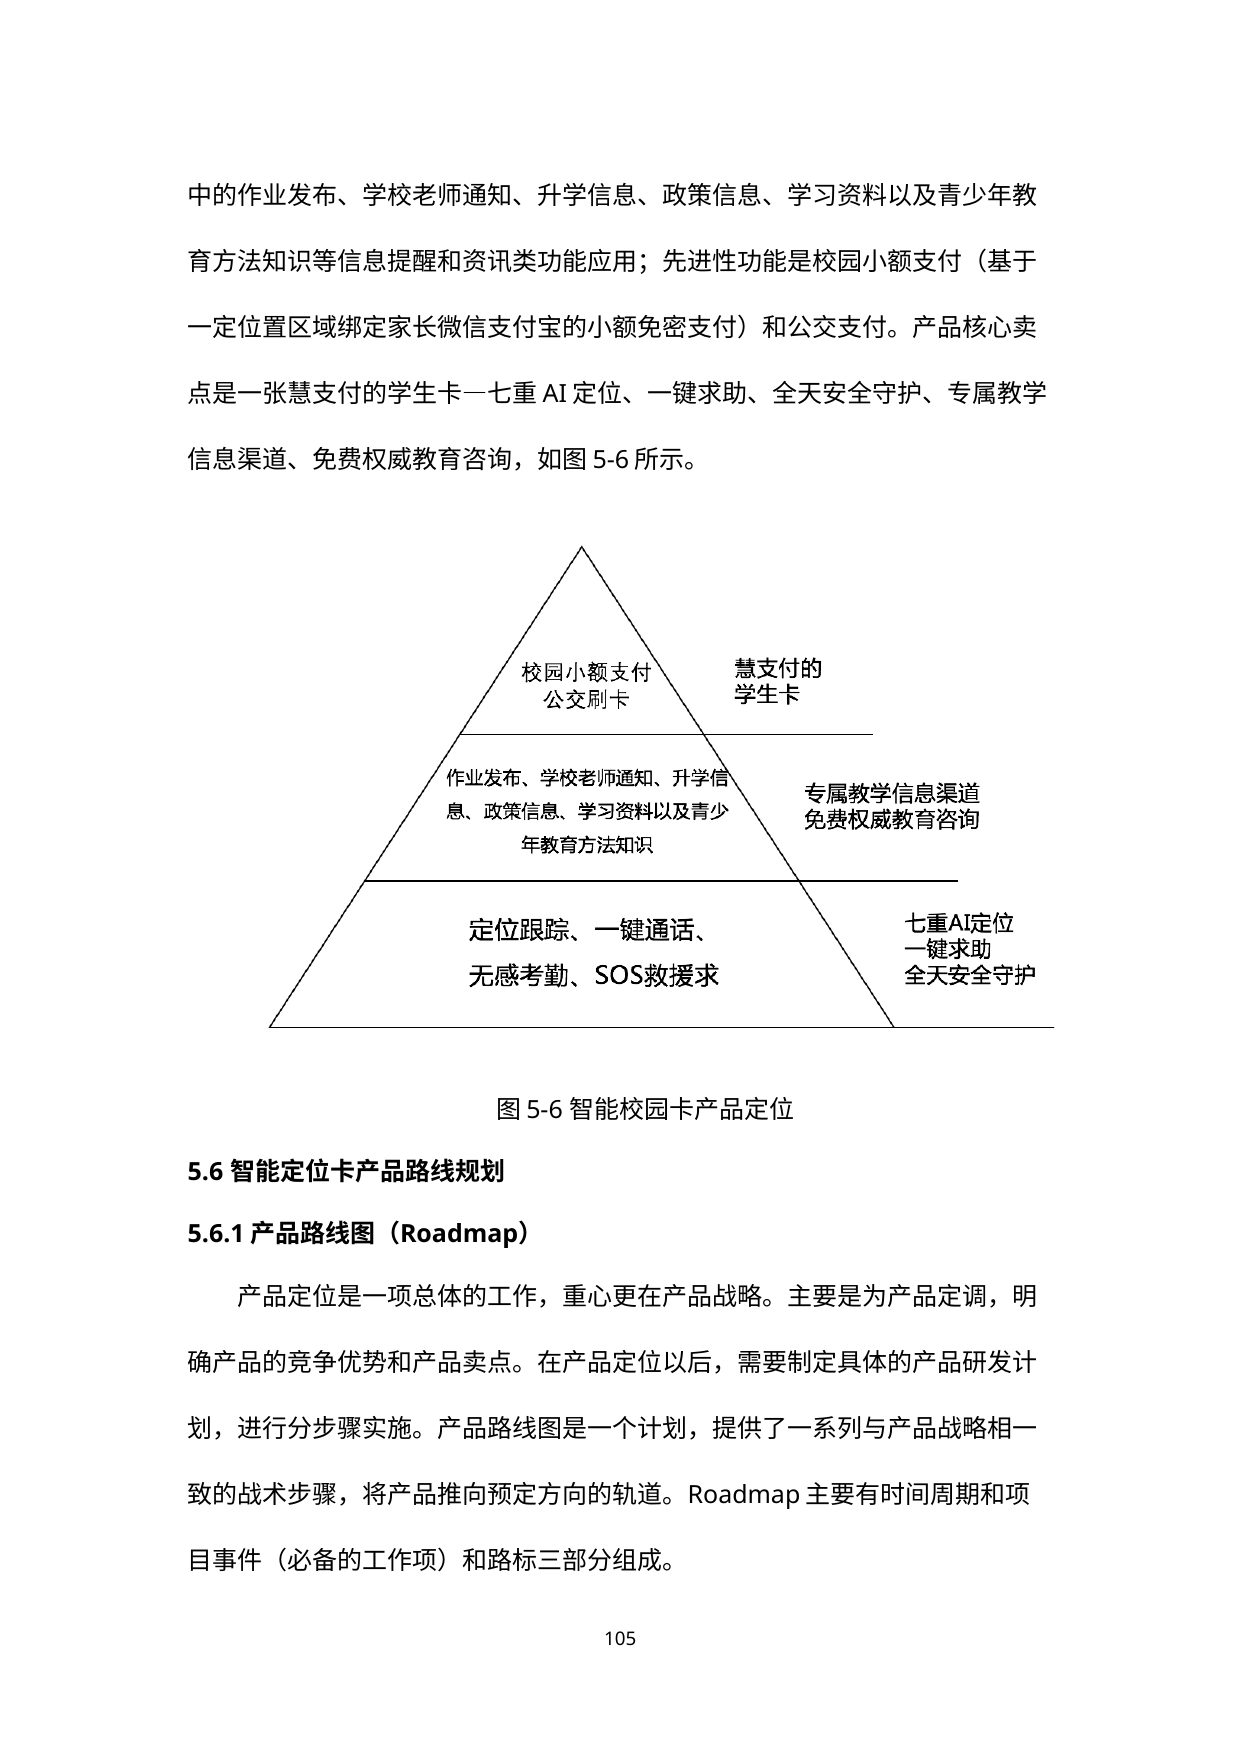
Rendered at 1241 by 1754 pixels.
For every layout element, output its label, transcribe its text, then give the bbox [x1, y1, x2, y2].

text 产品定位是一项总体的工作，重心更在产品战略。主要是为产品定调，明确产品的竞争优势和产品卖点。在产品定位以后，需要制定具体的产品研发计划，进行分步骤实施。产品路线图是一个计划，提供了一系列与产品战略相一致的战术步骤，将产品推向预定方向的轨道。Roadmap主要有时间周期和项目事件（必备的工作项）和路标三部分组成。 [187, 1272, 1053, 1580]
text 5.6.1产品路线图（Roadmap） [187, 1210, 1053, 1254]
text 图5-6 智能校园卡产品定位 [187, 1086, 1053, 1129]
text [187, 172, 1053, 480]
picture [237, 506, 1103, 1063]
text 5.6 智能定位卡产品路线规划 [187, 1148, 1053, 1192]
